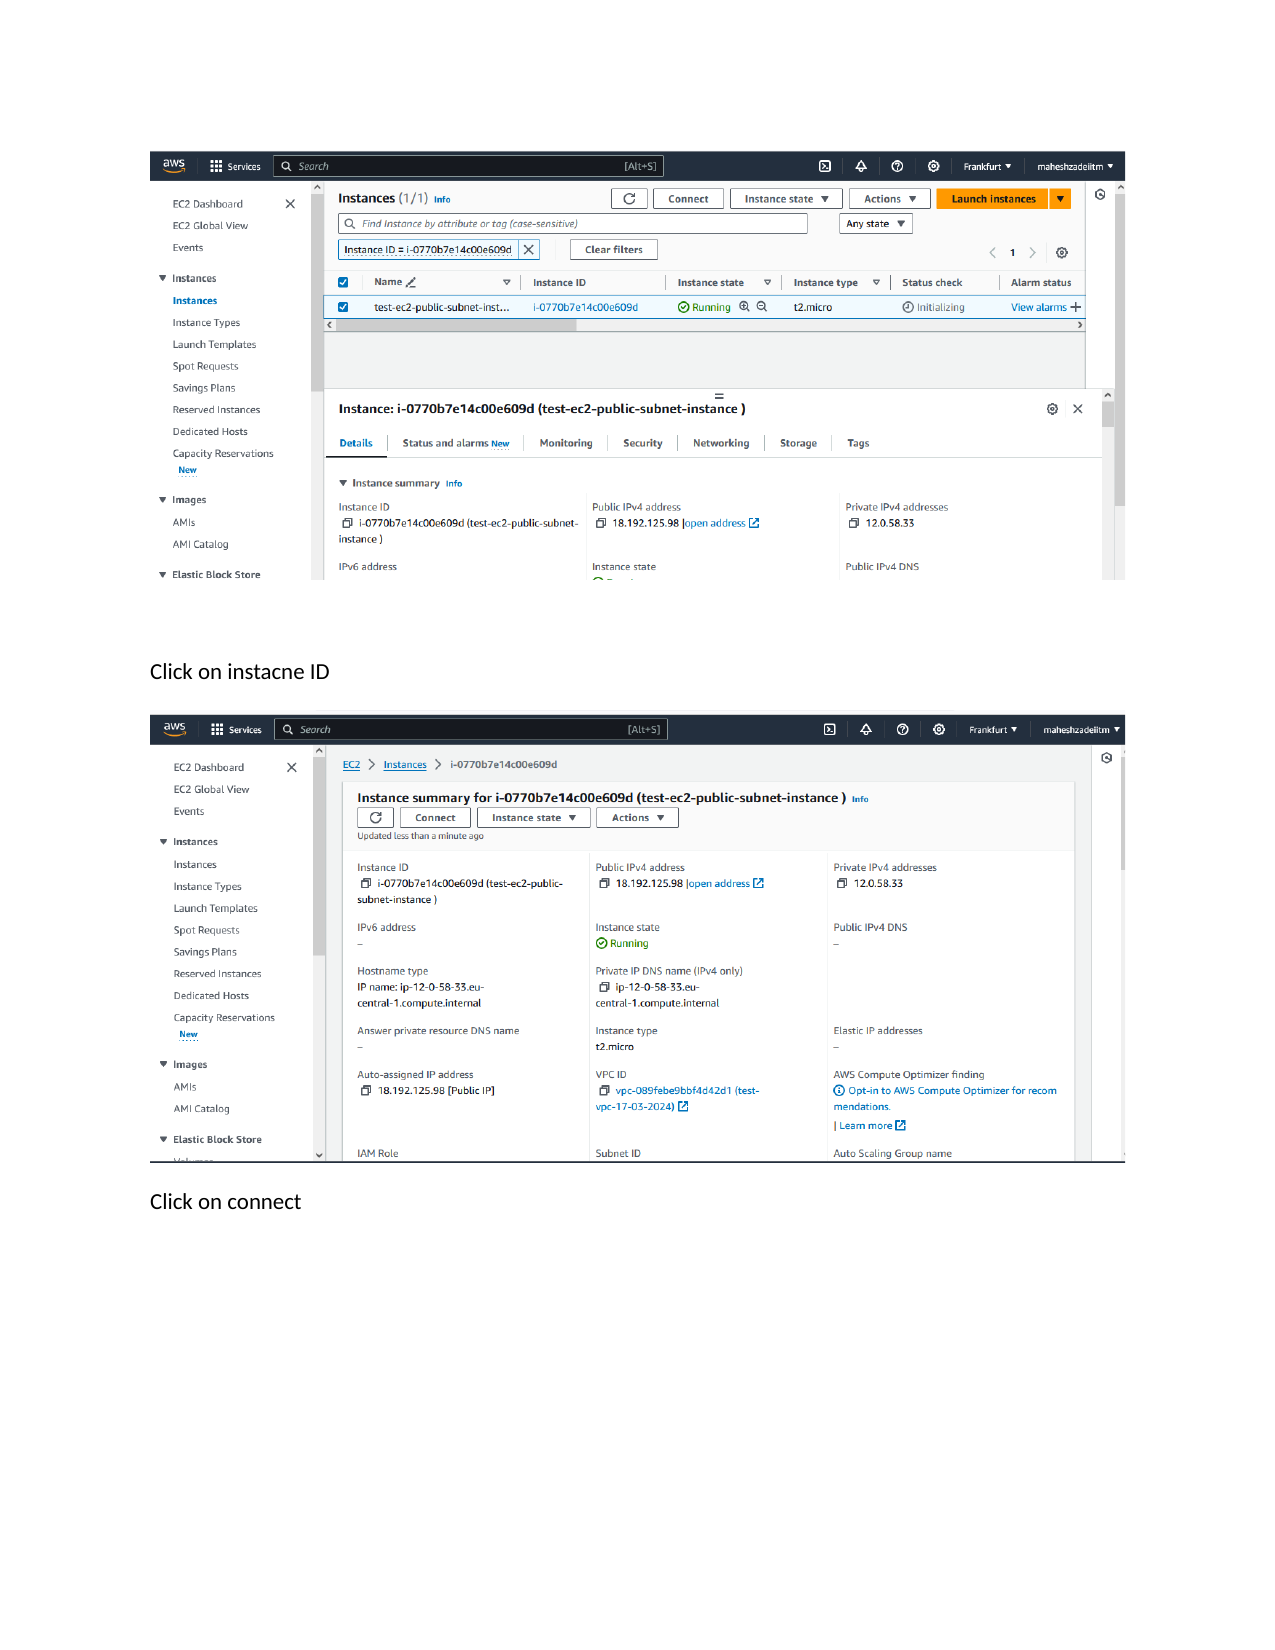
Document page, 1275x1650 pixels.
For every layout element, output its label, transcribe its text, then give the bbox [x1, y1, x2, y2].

text Click on instacne ID [150, 657, 1125, 685]
picture [150, 150, 1125, 580]
picture [150, 710, 1125, 1163]
text Click on connect [150, 1187, 1125, 1216]
